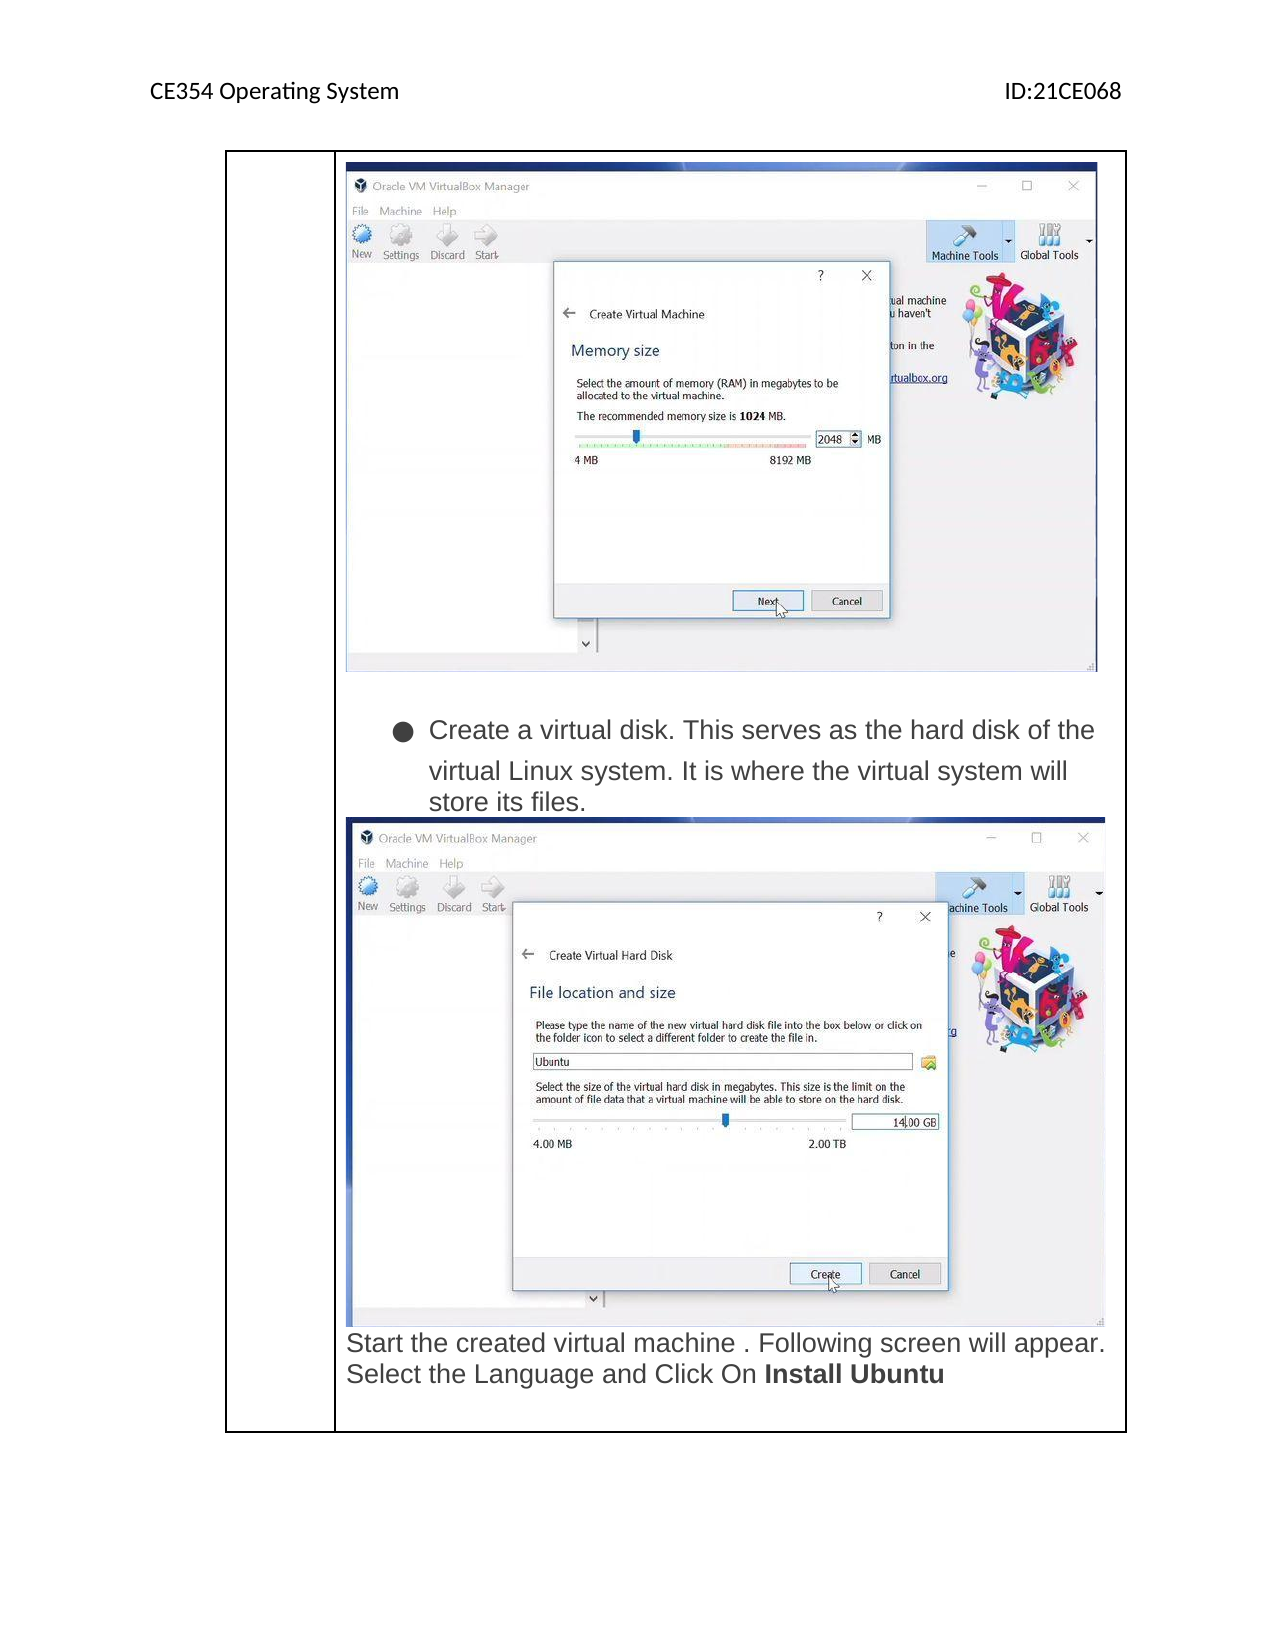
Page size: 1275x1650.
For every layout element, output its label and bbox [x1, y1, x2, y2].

table_cell [227, 152, 334, 1431]
table_cell [336, 152, 1125, 1431]
picture [345, 162, 1098, 672]
picture [345, 817, 1105, 1327]
